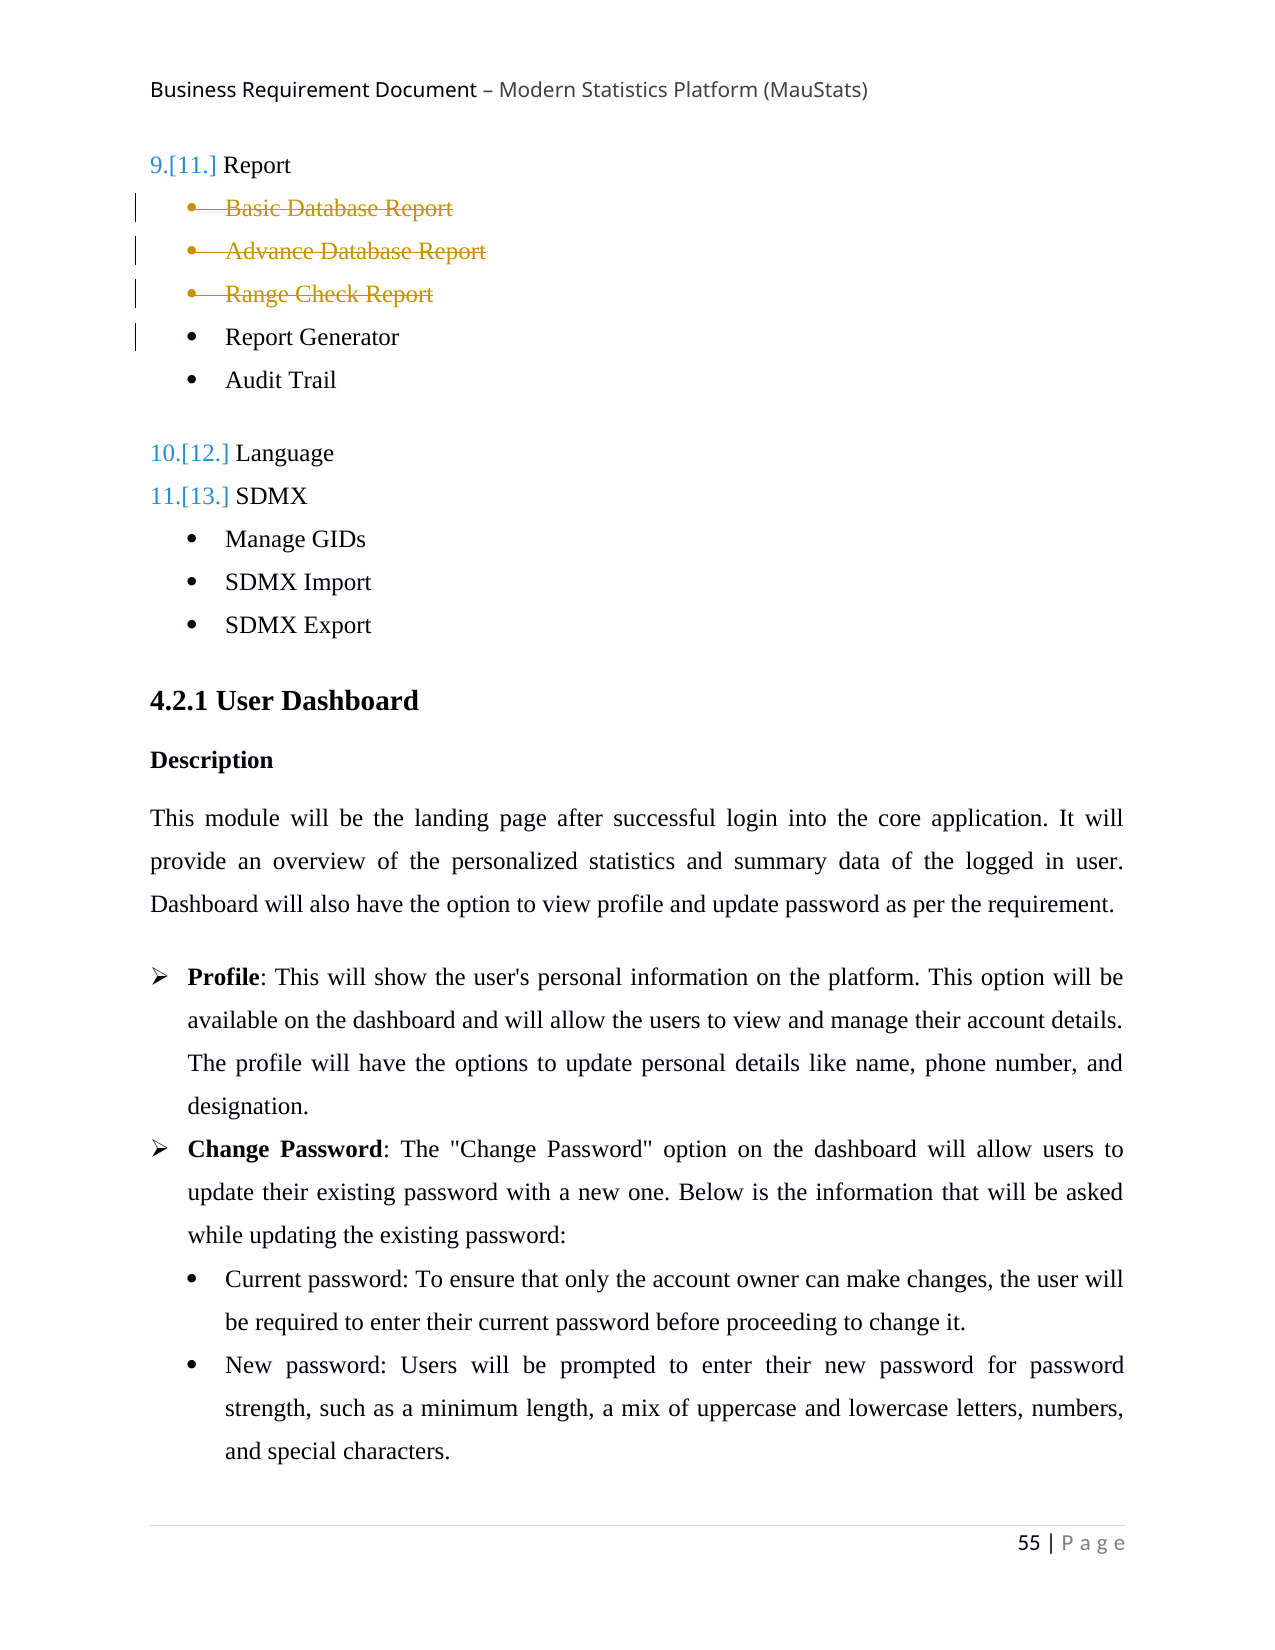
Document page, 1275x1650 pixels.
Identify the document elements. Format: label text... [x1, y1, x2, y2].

list Current password: To ensure that only the account owner can make changes, the user will be required to enter their current password before proceeding to change it. [187, 1264, 1125, 1336]
list Change Password: The "Change Password" option on the dashboard will allow users to update their existing password with a new one. Below is the information that will be asked while updating the existing password: [150, 1134, 1125, 1249]
text This module will be the landing page after successful login into the core application. It will provide an overview of the personalized statistics and summary data of the logged in user. Dashboard will also have the option to view profile and update password as per the requirement. [150, 803, 1125, 918]
list Manage GIDs [187, 524, 1125, 553]
list Profile: This will show the user's personal information on the platform. This option will be available on the dashboard and will allow the users to view and manage their account details. The profile will have the options to update personal details like name, phone number, and designation. [150, 962, 1125, 1120]
list New password: Users will be prompted to enter their new password for password strength, such as a minimum length, a mix of uppercase and lowercase letters, numbers, and special characters. [187, 1350, 1125, 1465]
list Report Generator [187, 322, 1125, 351]
list SDMX [150, 481, 1125, 510]
text Description [150, 745, 1125, 774]
list SDMX Export [187, 610, 1125, 639]
list Audit Trail [187, 366, 1125, 394]
list SDMX Import [187, 567, 1125, 596]
list Report [150, 150, 1125, 179]
subtitle 4.2.1 User Dashboard [150, 683, 1125, 716]
list Language [150, 438, 1125, 467]
